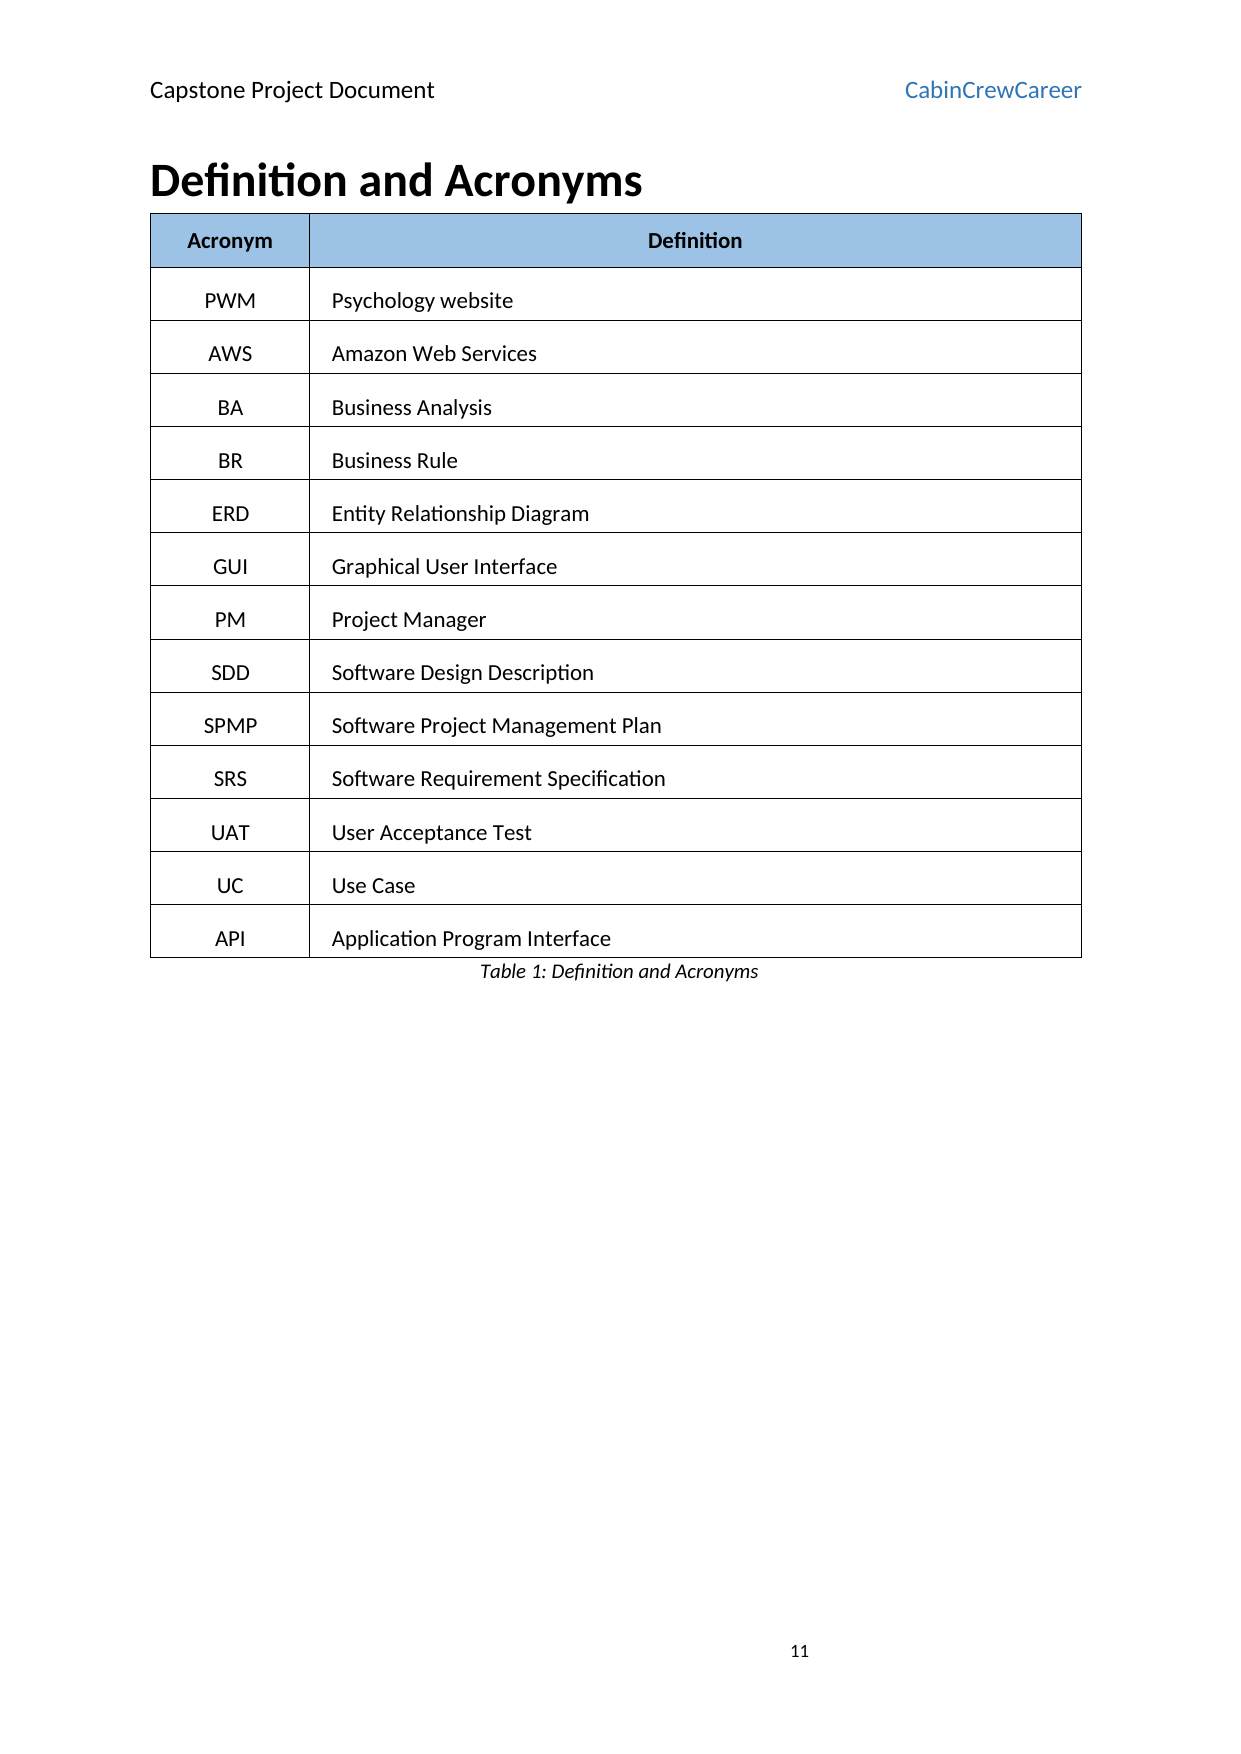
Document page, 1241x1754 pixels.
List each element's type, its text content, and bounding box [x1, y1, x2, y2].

table_cell PM [151, 586, 309, 638]
table_cell ERD [151, 480, 309, 532]
table_cell Project Manager [310, 586, 1081, 638]
text Table 1: Definition and Acronyms [150, 958, 1090, 984]
table_cell BA [151, 374, 309, 426]
table_cell Business Rule [310, 427, 1081, 479]
table_cell Amazon Web Services [310, 321, 1081, 373]
table_cell UC [151, 852, 309, 904]
table_cell BR [151, 427, 309, 479]
table_cell User Acceptance Test [310, 799, 1081, 851]
table_cell Software Design Description [310, 640, 1081, 692]
subtitle Definition and Acronyms [150, 150, 1090, 208]
table_cell Software Requirement Specification [310, 746, 1081, 798]
table_cell UAT [151, 799, 309, 851]
table_cell Application Program Interface [310, 905, 1081, 957]
table_cell Graphical User Interface [310, 533, 1081, 585]
table_cell Business Analysis [310, 374, 1081, 426]
table_cell AWS [151, 321, 309, 373]
table_cell API [151, 905, 309, 957]
table_cell SDD [151, 640, 309, 692]
table_cell SRS [151, 746, 309, 798]
table_cell GUI [151, 533, 309, 585]
table_cell PWM [151, 268, 309, 320]
table_header Acronym [151, 214, 309, 267]
table_cell Software Project Management Plan [310, 693, 1081, 745]
table_cell Use Case [310, 852, 1081, 904]
table_cell Psychology website [310, 268, 1081, 320]
table_cell SPMP [151, 693, 309, 745]
table_header Definition [310, 214, 1081, 267]
table_cell Entity Relationship Diagram [310, 480, 1081, 532]
